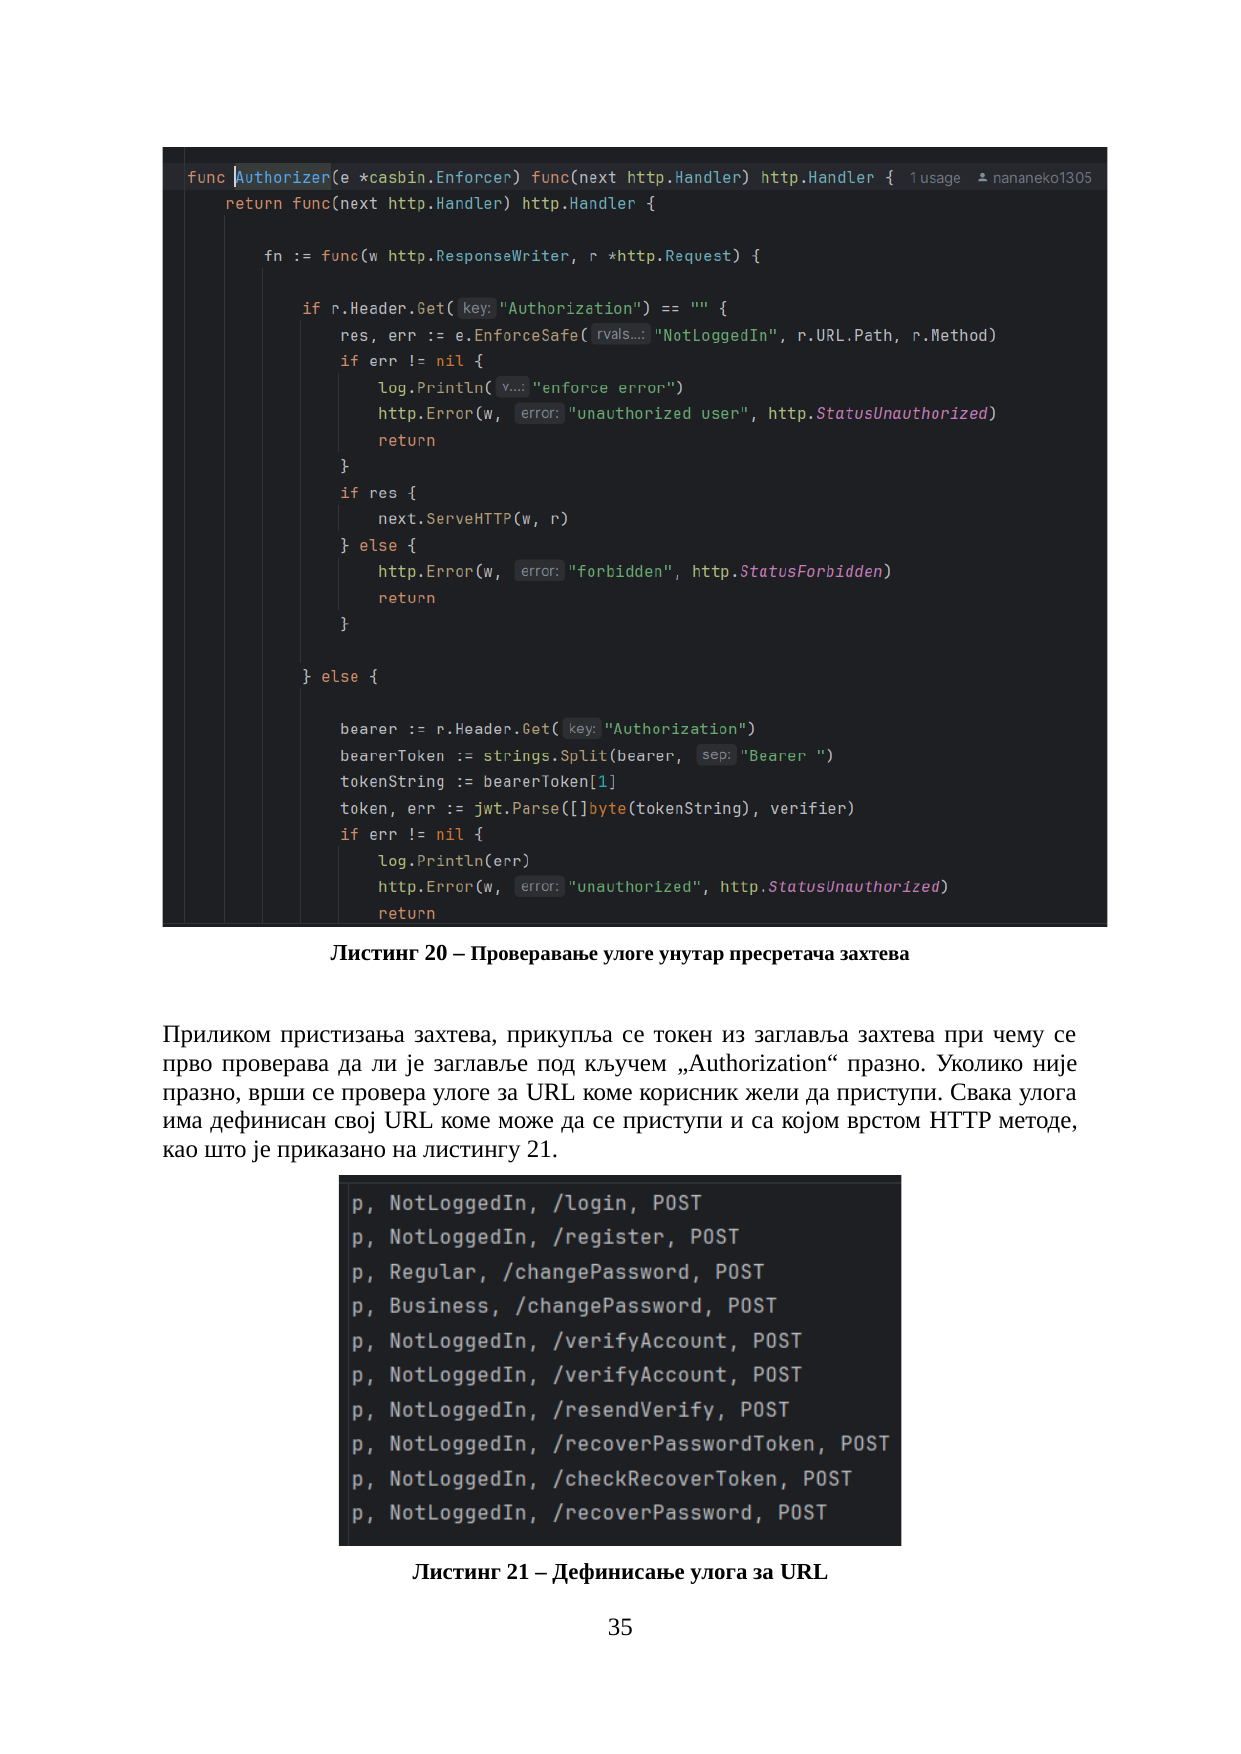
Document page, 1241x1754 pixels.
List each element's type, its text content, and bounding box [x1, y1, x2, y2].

picture [338, 1175, 902, 1546]
picture [162, 147, 1108, 927]
text Листинг 21 – Дефинисање улога за URL [162, 1558, 1078, 1584]
text Приликом пристизања захтева, прикупља се токен из заглавља захтева при чему се прво проверава да ли је заглавље под кључем „Authorization“ празно. Уколико није празно, врши се провера улоге за URL коме корисник жели да приступи. Свака улога има дефинисан свој URL коме може да се приступи и са којом врстом HTTP методе, као што је приказано на листингу 21. [162, 1019, 1078, 1163]
text Листинг 20 – Проверавање улоге унутар пресретача захтева [162, 939, 1078, 965]
